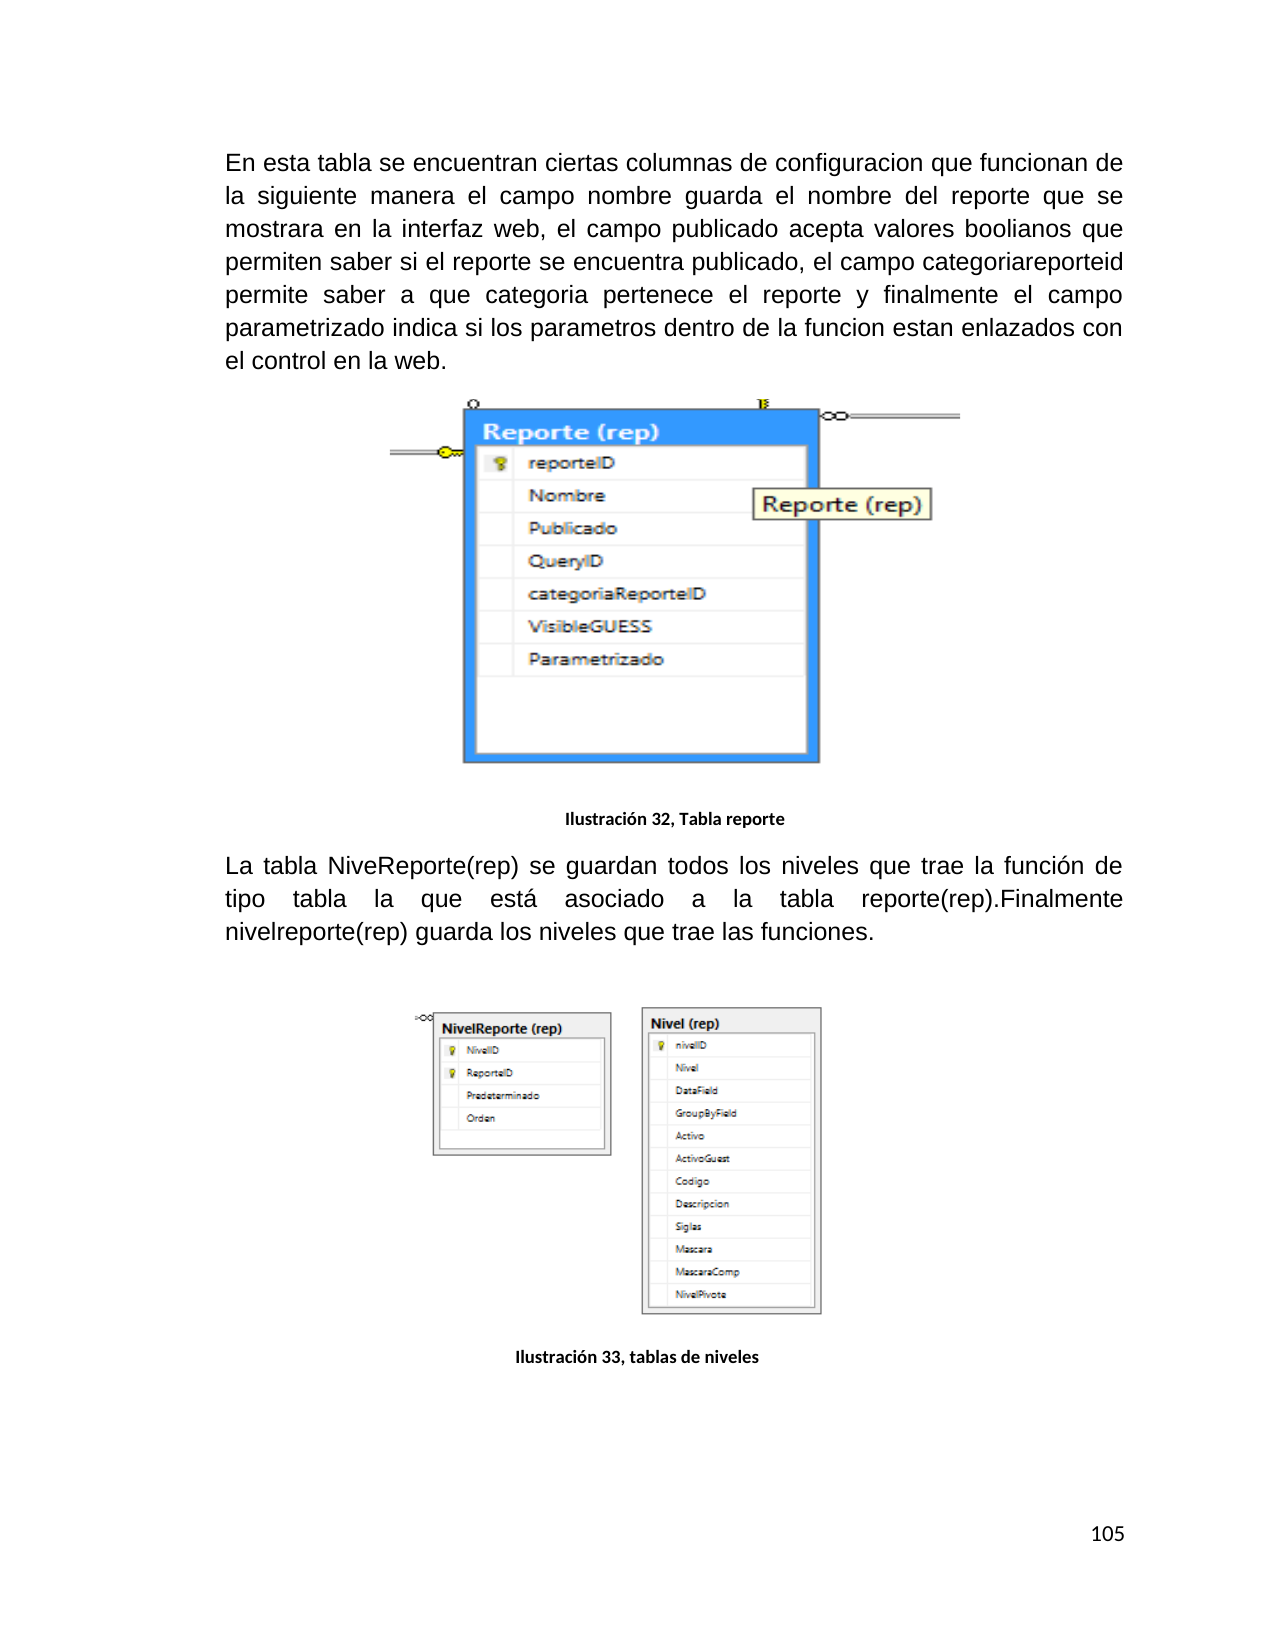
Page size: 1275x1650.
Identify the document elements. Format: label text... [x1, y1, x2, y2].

text La tabla NiveReporte(rep) se guardan todos los niveles que trae la función de tipo tabla la que está asociado a la tabla reporte(rep).Finalmente nivelreporte(rep) guarda los niveles que trae las funciones. [225, 851, 1125, 946]
text Ilustración 32, Tabla reporte [225, 807, 1125, 830]
picture [414, 981, 863, 1342]
text En esta tabla se encuentran ciertas columnas de configuracion que funcionan de la siguiente manera el campo nombre guarda el nombre del reporte que se mostrara en la interfaz web, el campo publicado acepta valores boolianos que permiten saber si el reporte se encuentra publicado, el campo categoriareporteid permite saber a que categoria pertenece el reporte y finalmente el campo parametrizado indica si los parametros dentro de la funcion estan enlazados con el control en la web. [225, 148, 1125, 374]
picture [389, 399, 961, 783]
